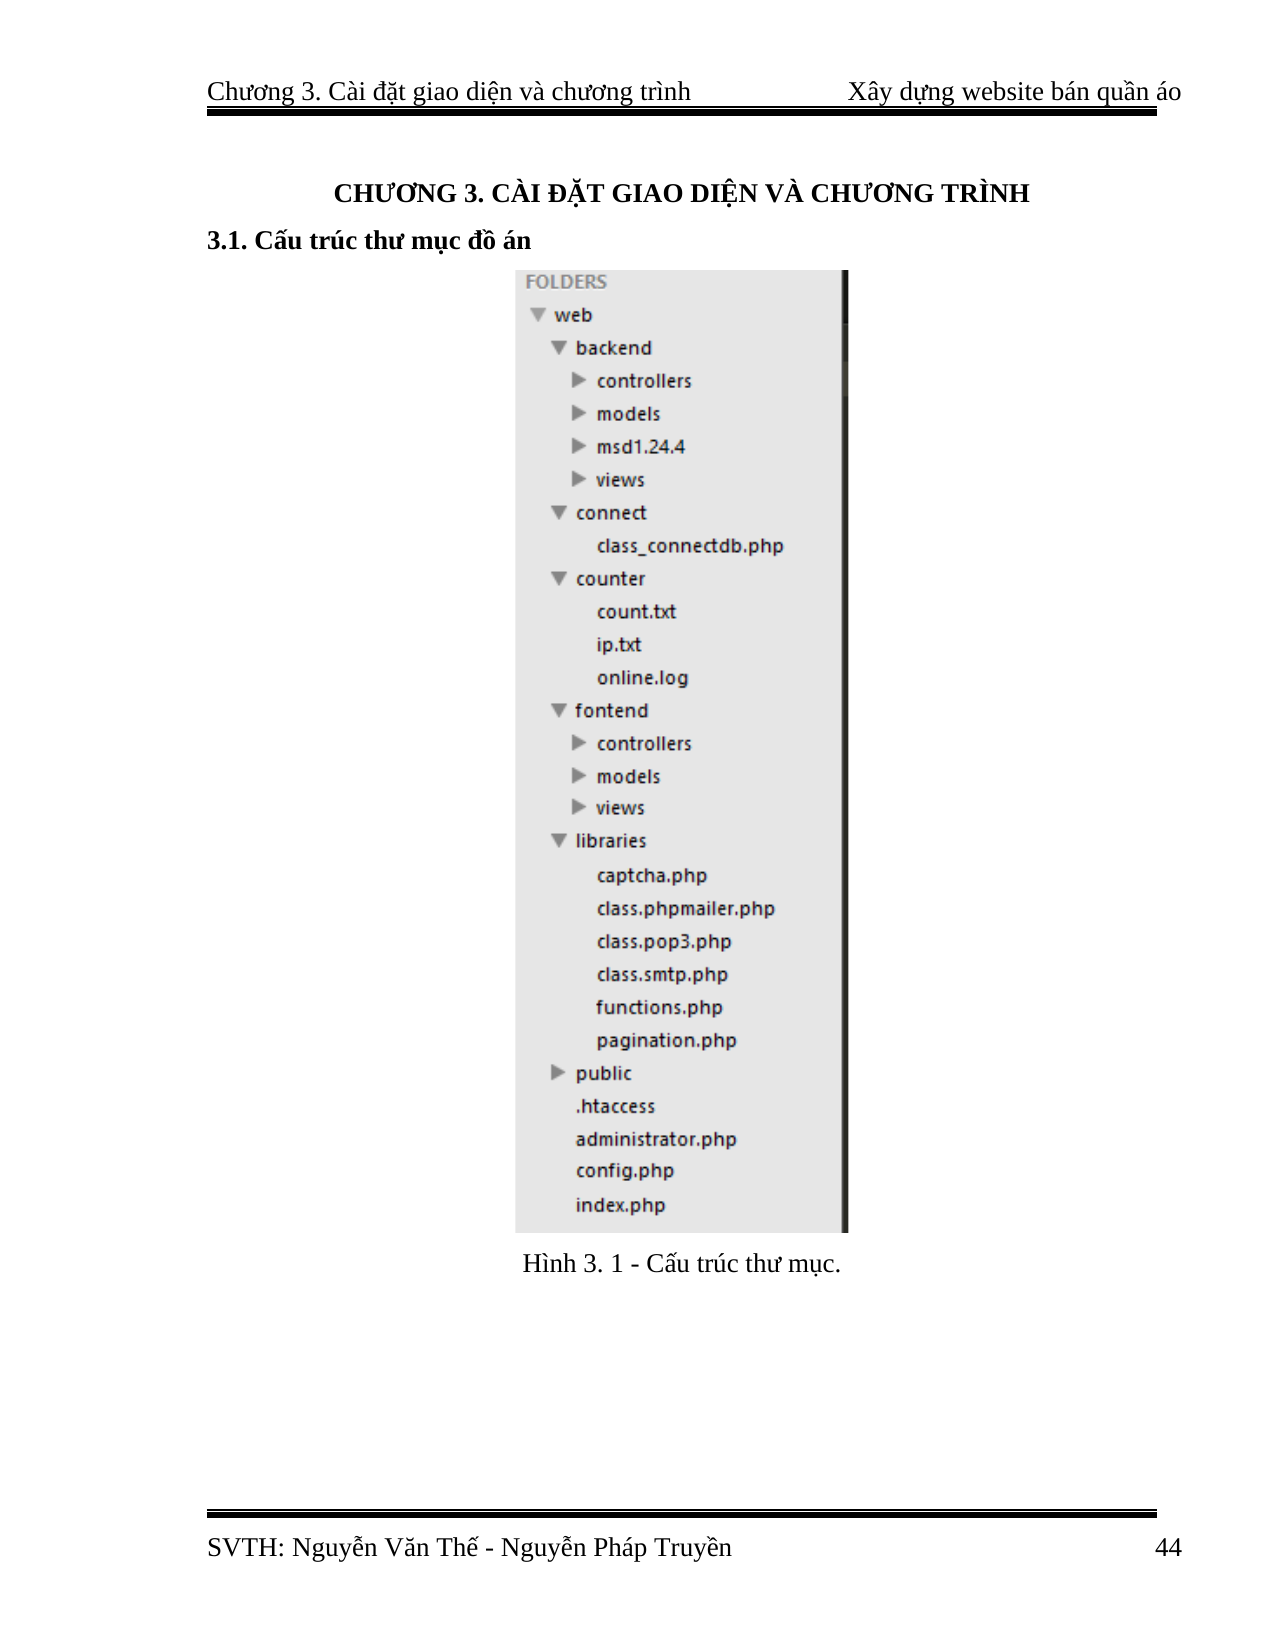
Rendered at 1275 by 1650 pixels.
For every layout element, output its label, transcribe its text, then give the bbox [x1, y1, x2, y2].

list CÀI ĐẶT GIAO DIỆN VÀ CHƯƠNG TRÌNH [207, 177, 1157, 208]
picture [515, 270, 849, 1233]
list Cấu trúc thư mục đồ án [207, 224, 1157, 255]
text Hình 3. 1 - Cấu trúc thư mục. [207, 1247, 1157, 1278]
